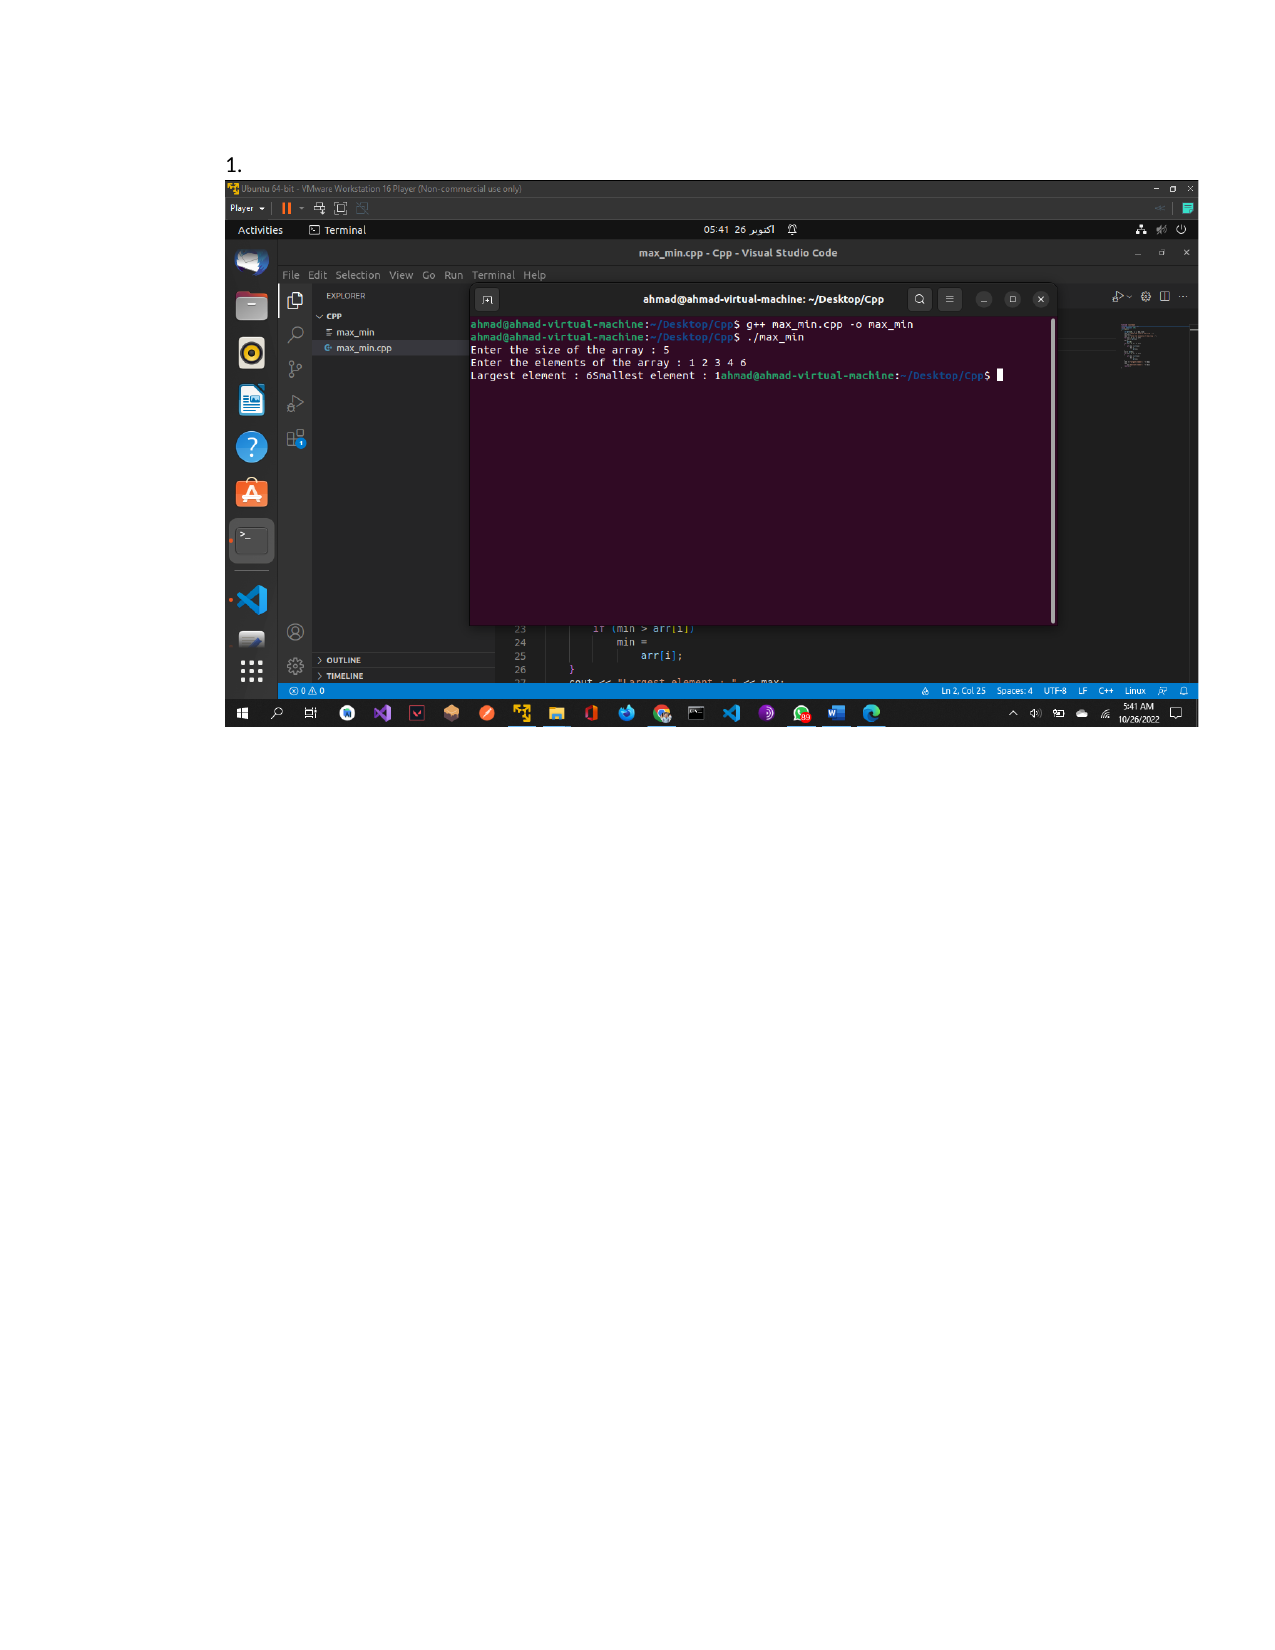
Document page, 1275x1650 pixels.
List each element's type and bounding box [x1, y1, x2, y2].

picture [225, 180, 1199, 727]
